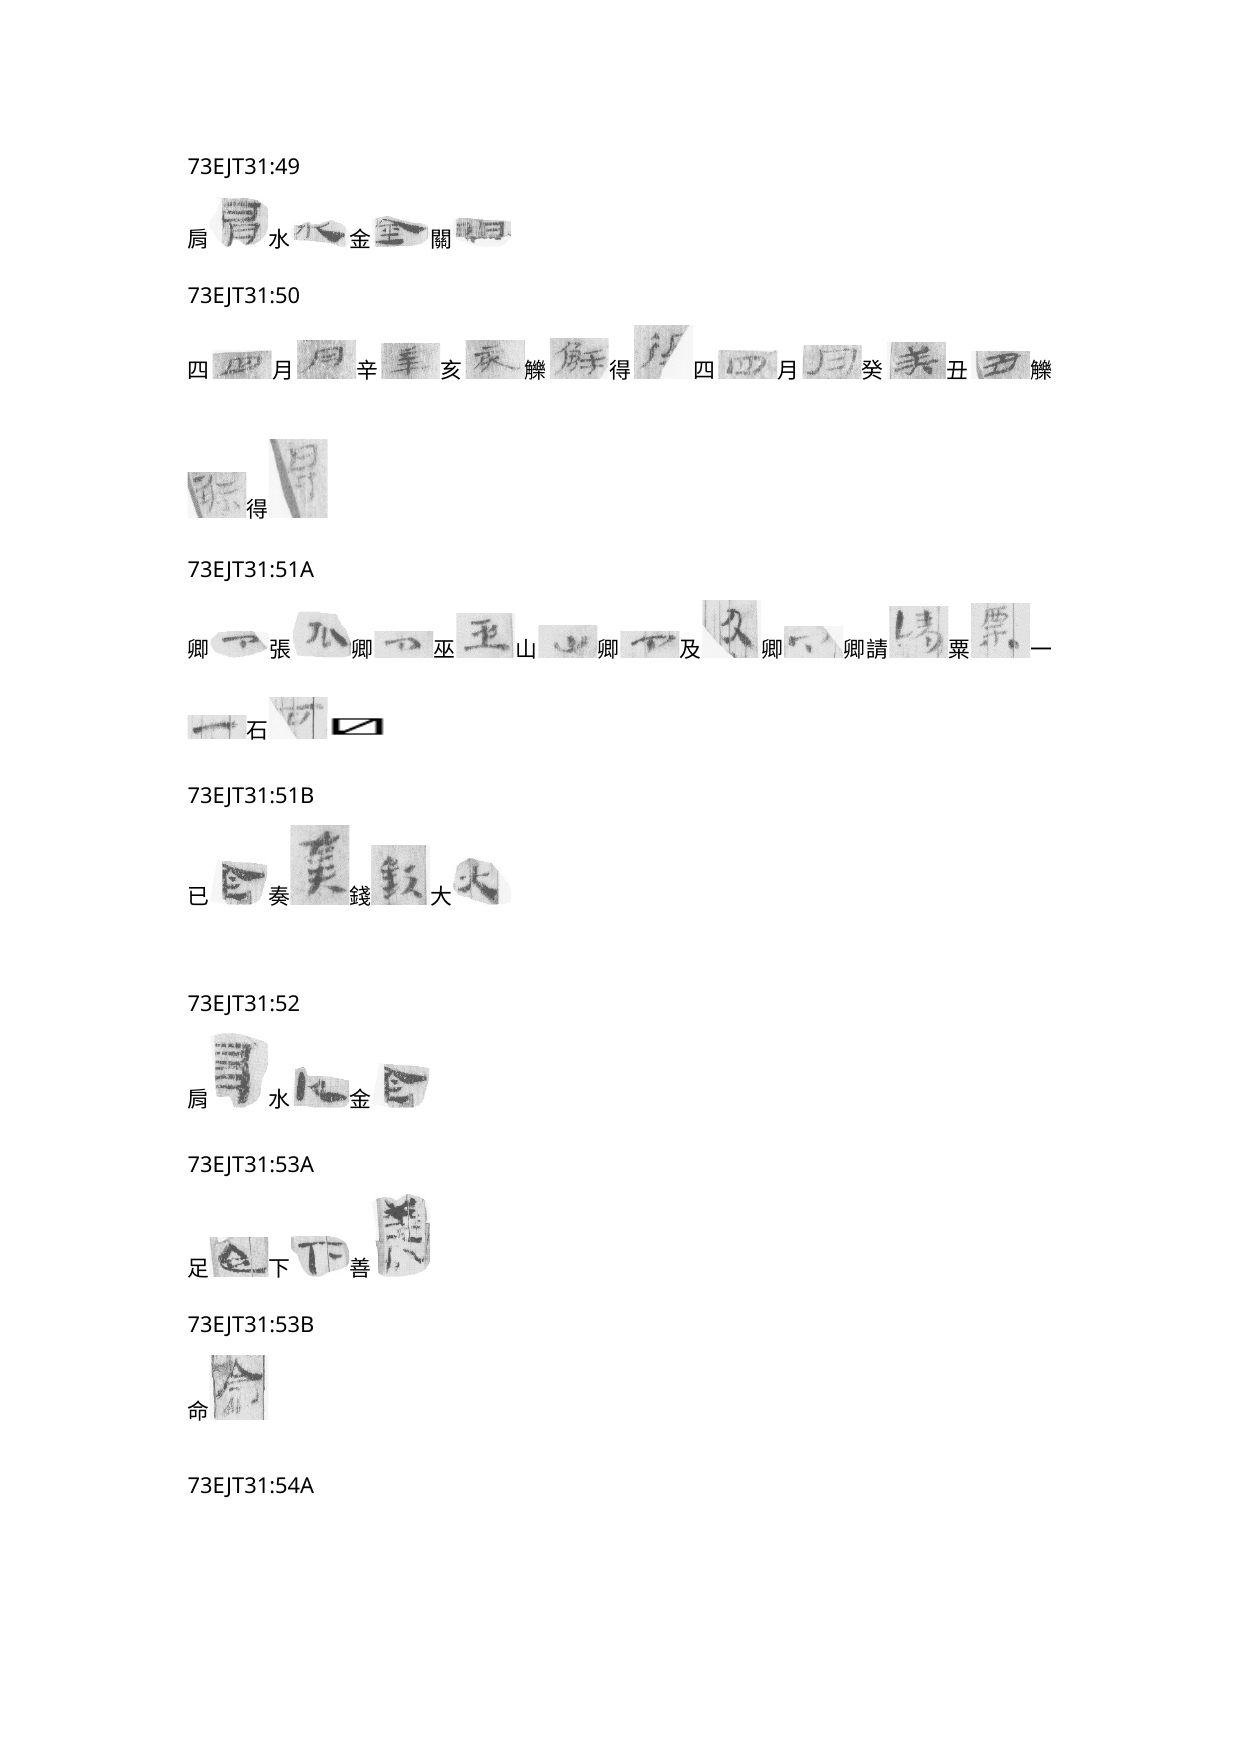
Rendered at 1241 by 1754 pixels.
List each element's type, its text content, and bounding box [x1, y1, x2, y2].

picture [371, 216, 431, 247]
picture [290, 1067, 350, 1108]
picture [187, 472, 247, 518]
picture [452, 218, 512, 247]
picture [371, 1194, 431, 1277]
text 73EJT31: [187, 1469, 1053, 1501]
picture [971, 603, 1031, 658]
text 73EJT31:52 [187, 987, 1053, 1019]
picture [886, 342, 946, 379]
text 四月辛亥觻得四月癸丑觻得 [187, 326, 1053, 537]
picture [290, 220, 350, 247]
text 73EJT31:51B [187, 778, 1053, 811]
picture [784, 626, 844, 658]
picture [290, 825, 350, 905]
picture [702, 600, 762, 658]
picture [371, 1063, 431, 1108]
text 73EJT31:50 [187, 278, 1053, 311]
picture [209, 860, 269, 905]
picture [209, 1355, 269, 1420]
picture [209, 197, 269, 247]
picture [802, 345, 862, 379]
picture [456, 613, 516, 658]
text 肩水金關 [187, 197, 1053, 262]
picture [290, 1236, 350, 1277]
picture [371, 845, 431, 905]
picture [549, 338, 609, 379]
picture [209, 1237, 269, 1277]
picture [620, 631, 680, 658]
picture [465, 340, 525, 379]
picture [889, 606, 949, 658]
picture [971, 351, 1031, 379]
text 已奏錢大 [187, 826, 1053, 923]
picture [718, 350, 778, 379]
picture [268, 697, 387, 739]
picture [212, 350, 272, 379]
picture [538, 625, 598, 658]
picture [634, 325, 694, 379]
text 足下善 [187, 1195, 1053, 1292]
picture [210, 631, 270, 658]
picture [452, 858, 512, 905]
picture [292, 611, 352, 658]
picture [381, 343, 441, 379]
text 73EJT31:49 [187, 150, 1053, 182]
picture [297, 340, 357, 379]
text 73EJT31: [187, 1147, 1053, 1180]
text 卿張卿巫山卿及卿卿請粟一石 [187, 600, 1053, 763]
text 命 [187, 1355, 1053, 1453]
text 73EJT31:53B [187, 1308, 1053, 1341]
picture [268, 439, 328, 518]
picture [187, 715, 247, 739]
text 肩水金 [187, 1034, 1053, 1131]
picture [374, 631, 434, 658]
text 73EJT31: [187, 553, 1053, 585]
picture [209, 1033, 269, 1108]
